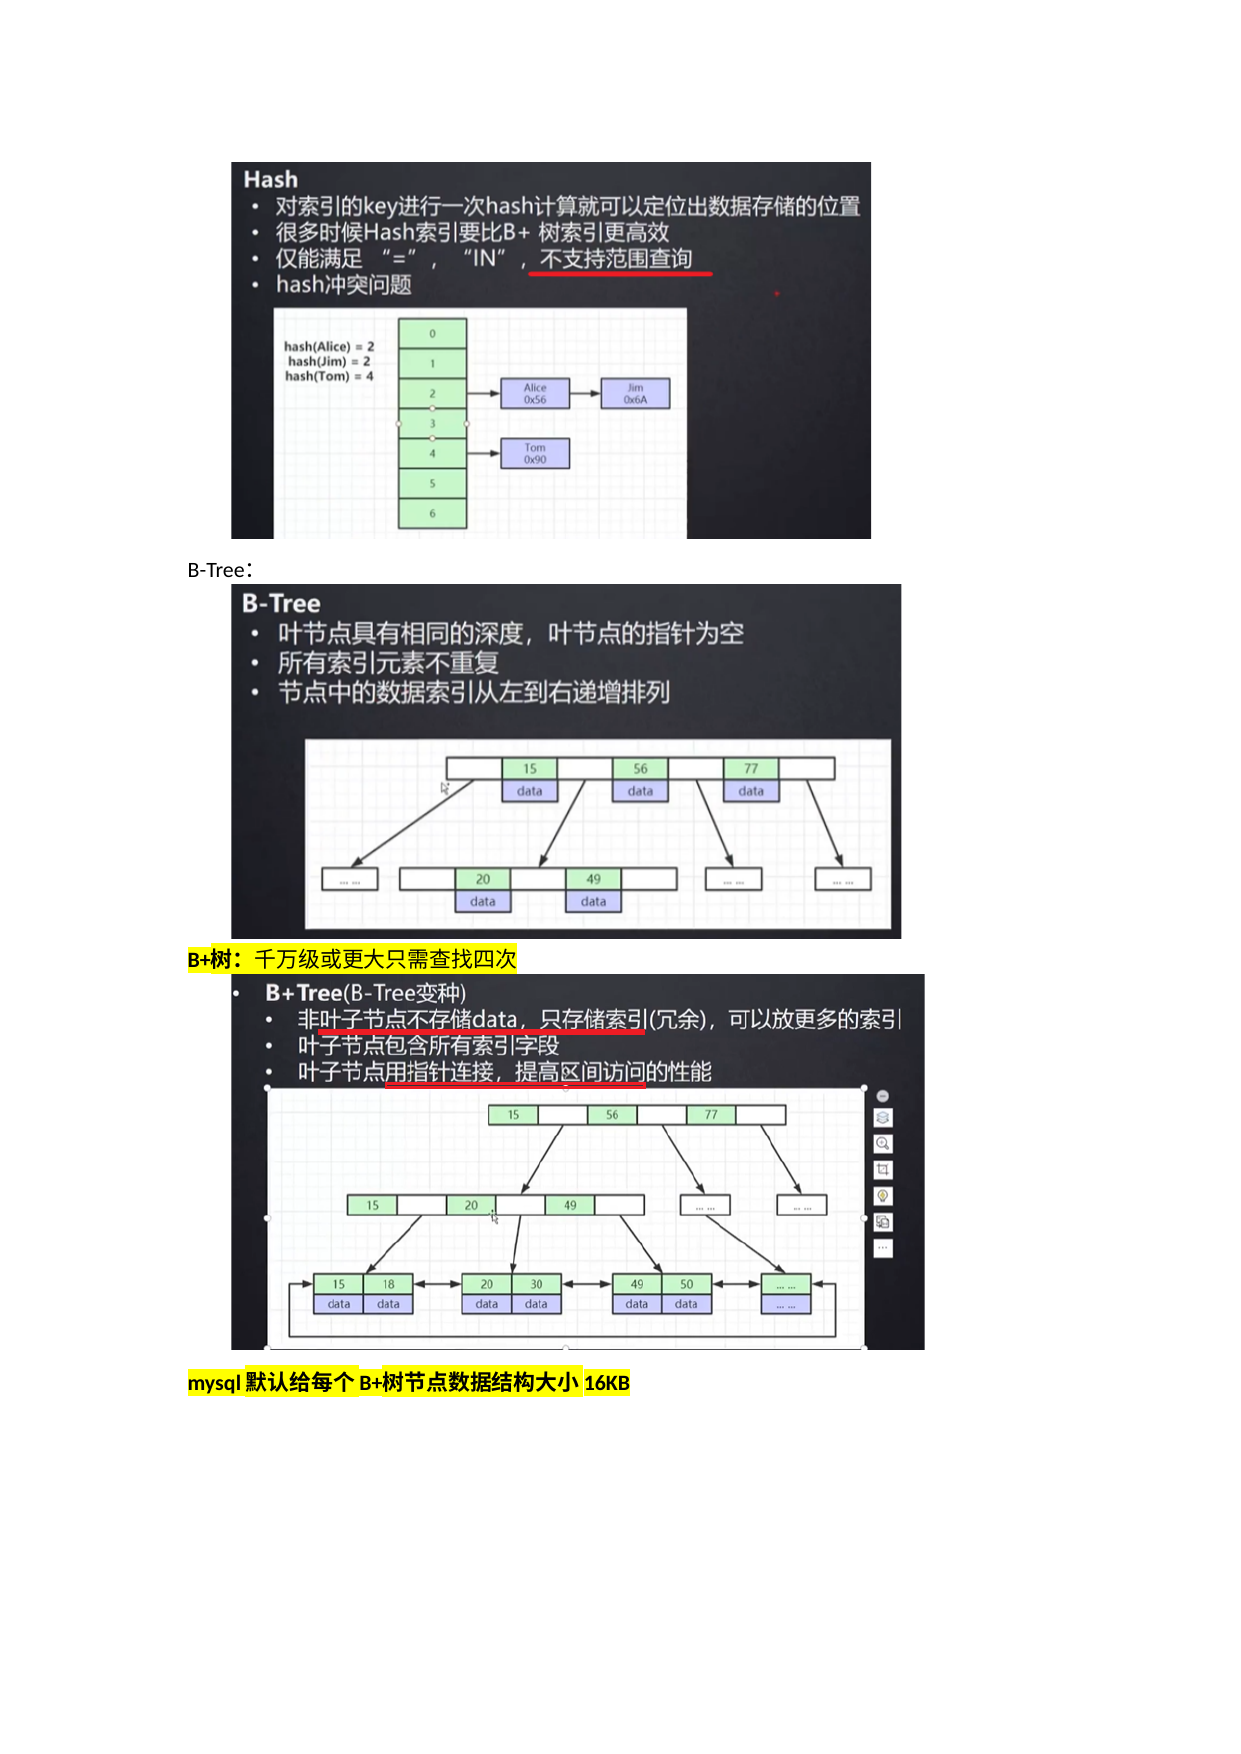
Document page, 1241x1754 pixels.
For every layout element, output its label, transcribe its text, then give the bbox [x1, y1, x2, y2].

list B-Tree： [187, 552, 1053, 584]
picture [231, 584, 902, 939]
list B+树：千万级或更大只需查找四次 [187, 942, 1053, 974]
picture [231, 162, 872, 539]
text mysql默认给每个B+树节点数据结构大小16KB [187, 1364, 1053, 1397]
picture [231, 974, 925, 1350]
